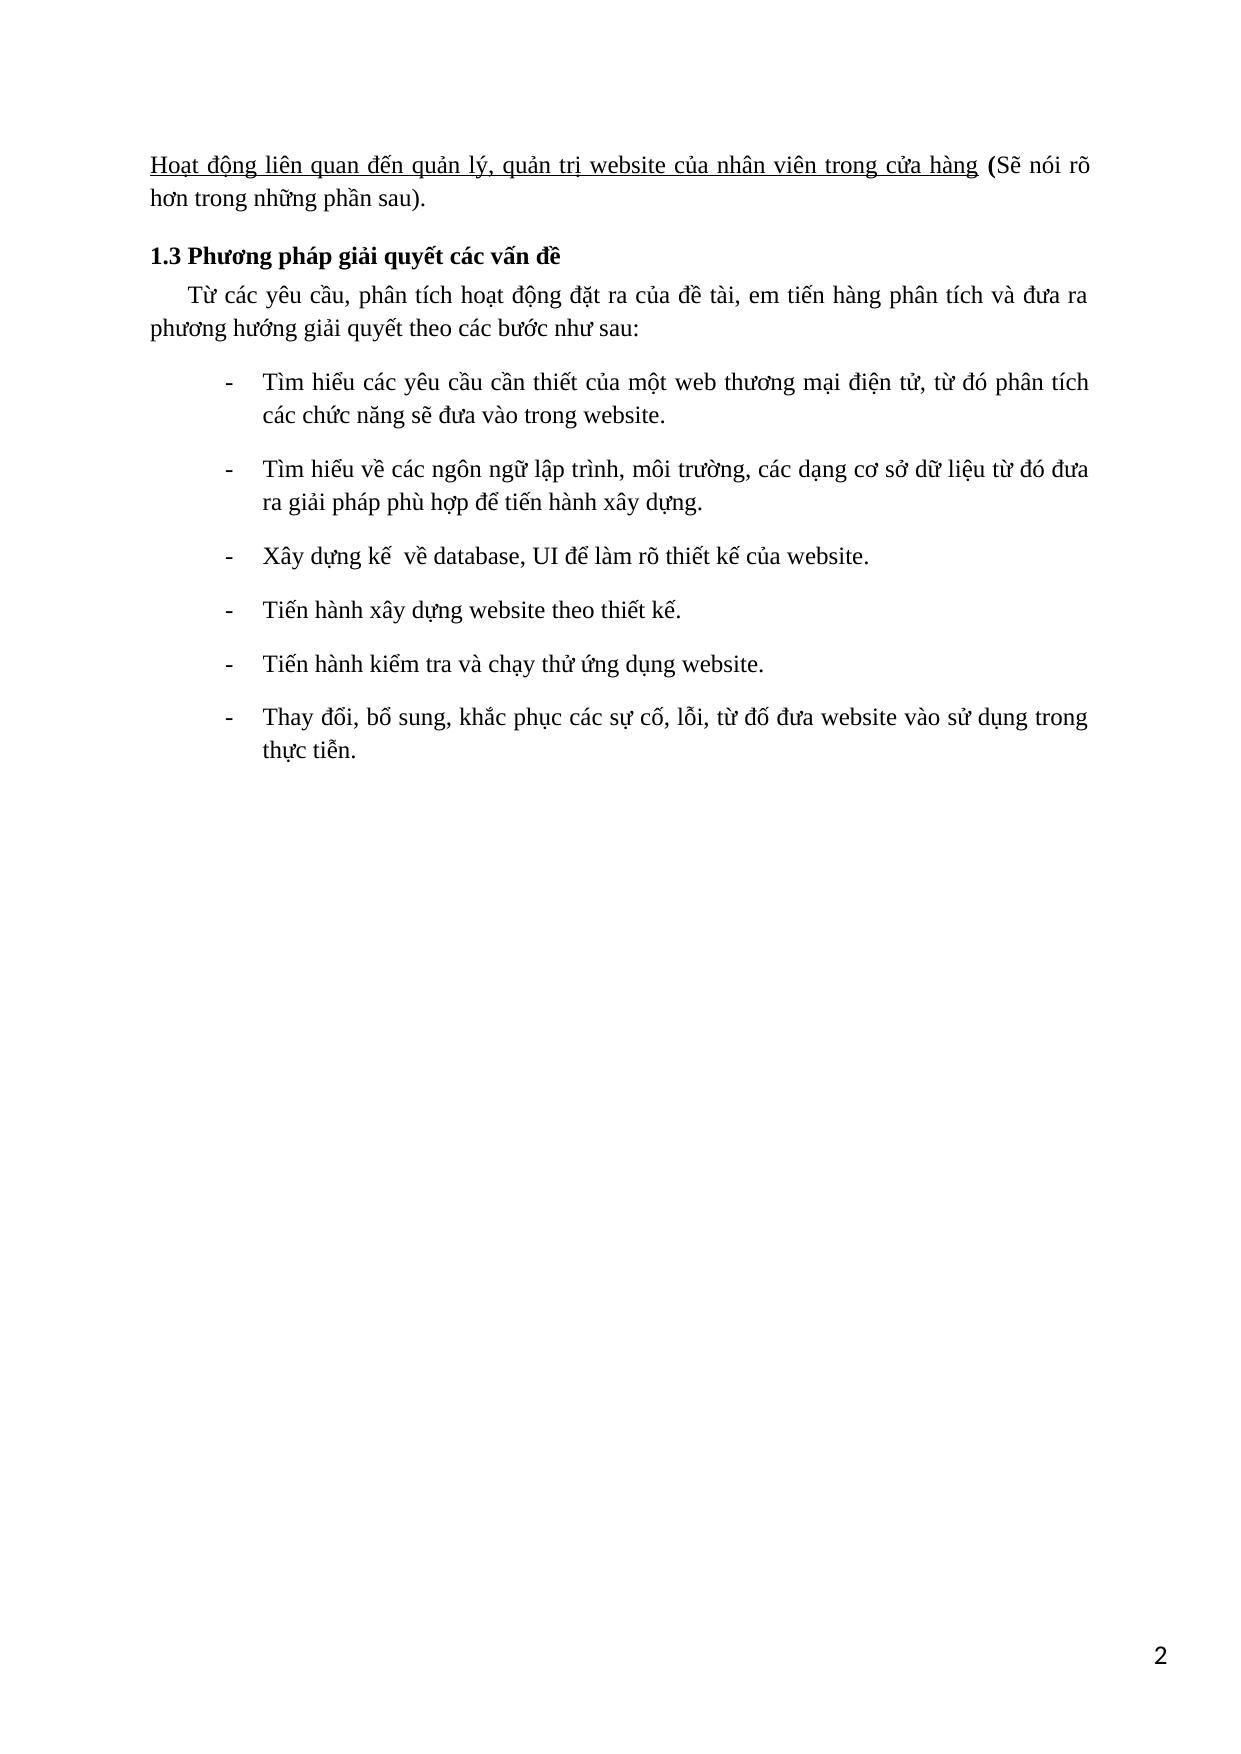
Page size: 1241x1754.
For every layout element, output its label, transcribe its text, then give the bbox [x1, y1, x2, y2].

list Tìm hiểu các yêu cầu cần thiết của một web thương mại điện tử, từ đó phân tích các chức năng sẽ đưa vào trong website. [225, 367, 1090, 429]
list Tiến hành xây dựng website theo thiết kế. [225, 595, 1090, 623]
list Xây dựng kế về database, UI để làm rõ thiết kế của website. [225, 541, 1090, 570]
list Tìm hiểu về các ngôn ngữ lập trình, môi trường, các dạng cơ sở dữ liệu từ đó đưa ra giải pháp phù hợp để tiến hành xây dựng. [225, 454, 1090, 516]
text Từ các yêu cầu, phân tích hoạt động đặt ra của đề tài, em tiến hàng phân tích và đưa ra phương hướng giải quyết theo các bước như sau: [150, 280, 1090, 342]
list Tiến hành kiểm tra và chạy thử ứng dụng website. [225, 649, 1090, 677]
text Hoạt động liên quan đến quản lý, quản trị website của nhân viên trong cửa hàng (Sẽ nói rõ hơn trong những phần sau). [150, 150, 1090, 212]
list Phương pháp giải quyết các vấn đề [150, 241, 1090, 270]
list Thay đổi, bổ sung, khắc phục các sự cố, lỗi, từ đố đưa website vào sử dụng trong thực tiễn. [225, 702, 1090, 764]
